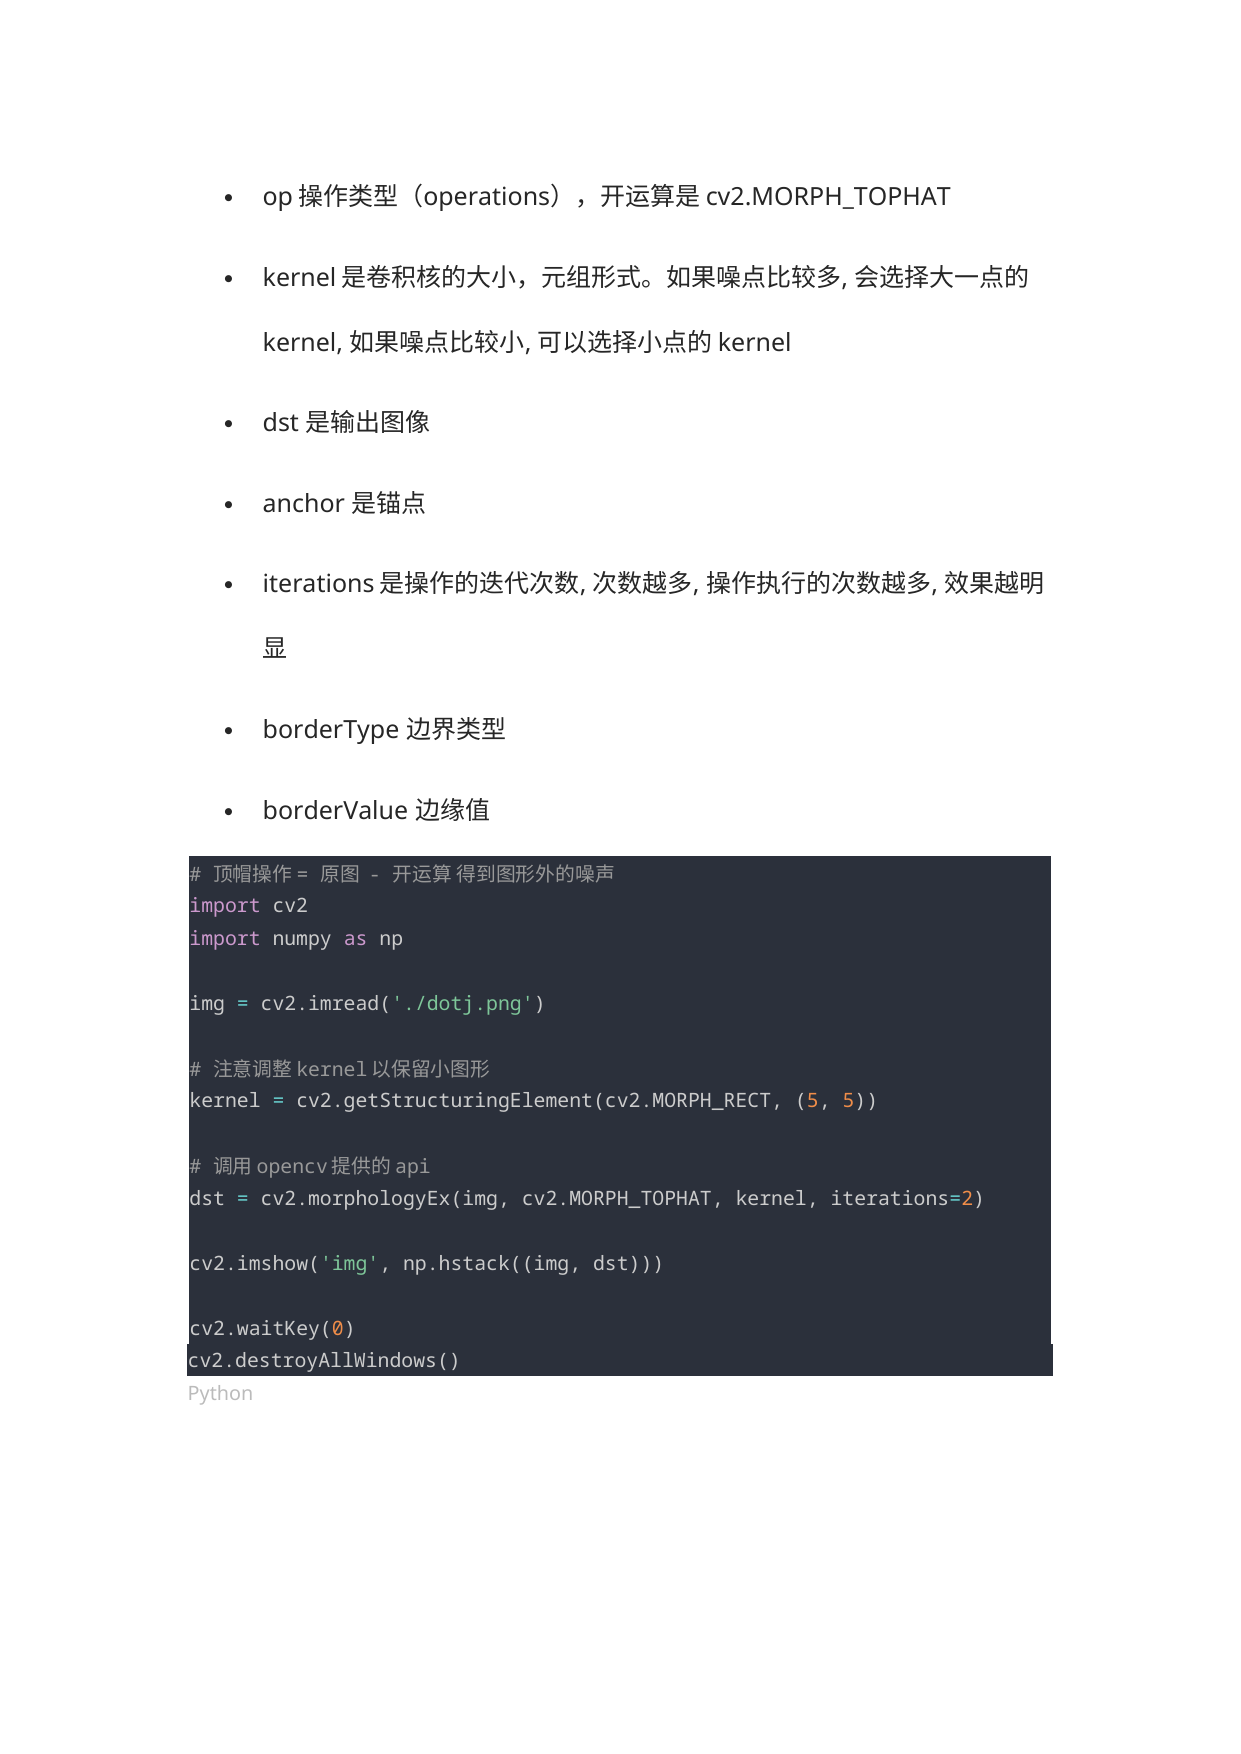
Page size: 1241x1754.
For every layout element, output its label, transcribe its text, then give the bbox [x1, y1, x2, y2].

text import numpy as np [189, 921, 1051, 954]
list dst 是输出图像 [225, 388, 1053, 453]
text cv2.imshow('img', np.hstack((img, dst))) [189, 1246, 1051, 1279]
text cv2.waitKey(0) [189, 1311, 1051, 1344]
list anchor 是锚点 [225, 469, 1053, 534]
list op操作类型（operations），开运算是 cv2.MORPH_TOPHAT [225, 162, 1053, 227]
text Python [187, 1376, 1053, 1409]
list kernel是卷积核的大小，元组形式。如果噪点比较多, 会选择大一点的kernel, 如果噪点比较小, 可以选择小点的kernel [225, 243, 1053, 373]
text cv2.destroyAllWindows() [187, 1344, 1053, 1376]
text kernel = cv2.getStructuringElement(cv2.MORPH_RECT, (5, 5)) [189, 1084, 1051, 1116]
text dst = cv2.morphologyEx(img, cv2.MORPH_TOPHAT, kernel, iterations=2) [189, 1181, 1051, 1214]
list borderValue 边缘值 [225, 776, 1053, 841]
text # 调用opencv提供的api [189, 1149, 1051, 1181]
list iterations是操作的迭代次数, 次数越多, 操作执行的次数越多, 效果越明显 [225, 549, 1053, 679]
text # 顶帽操作 = 原图 - 开运算 得到图形外的噪声 [189, 856, 1051, 889]
text import cv2 [189, 889, 1051, 921]
list borderType 边界类型 [225, 695, 1053, 760]
text # 注意调整kernel以保留小图形 [189, 1051, 1051, 1084]
text img = cv2.imread('./dotj.png') [189, 986, 1051, 1019]
